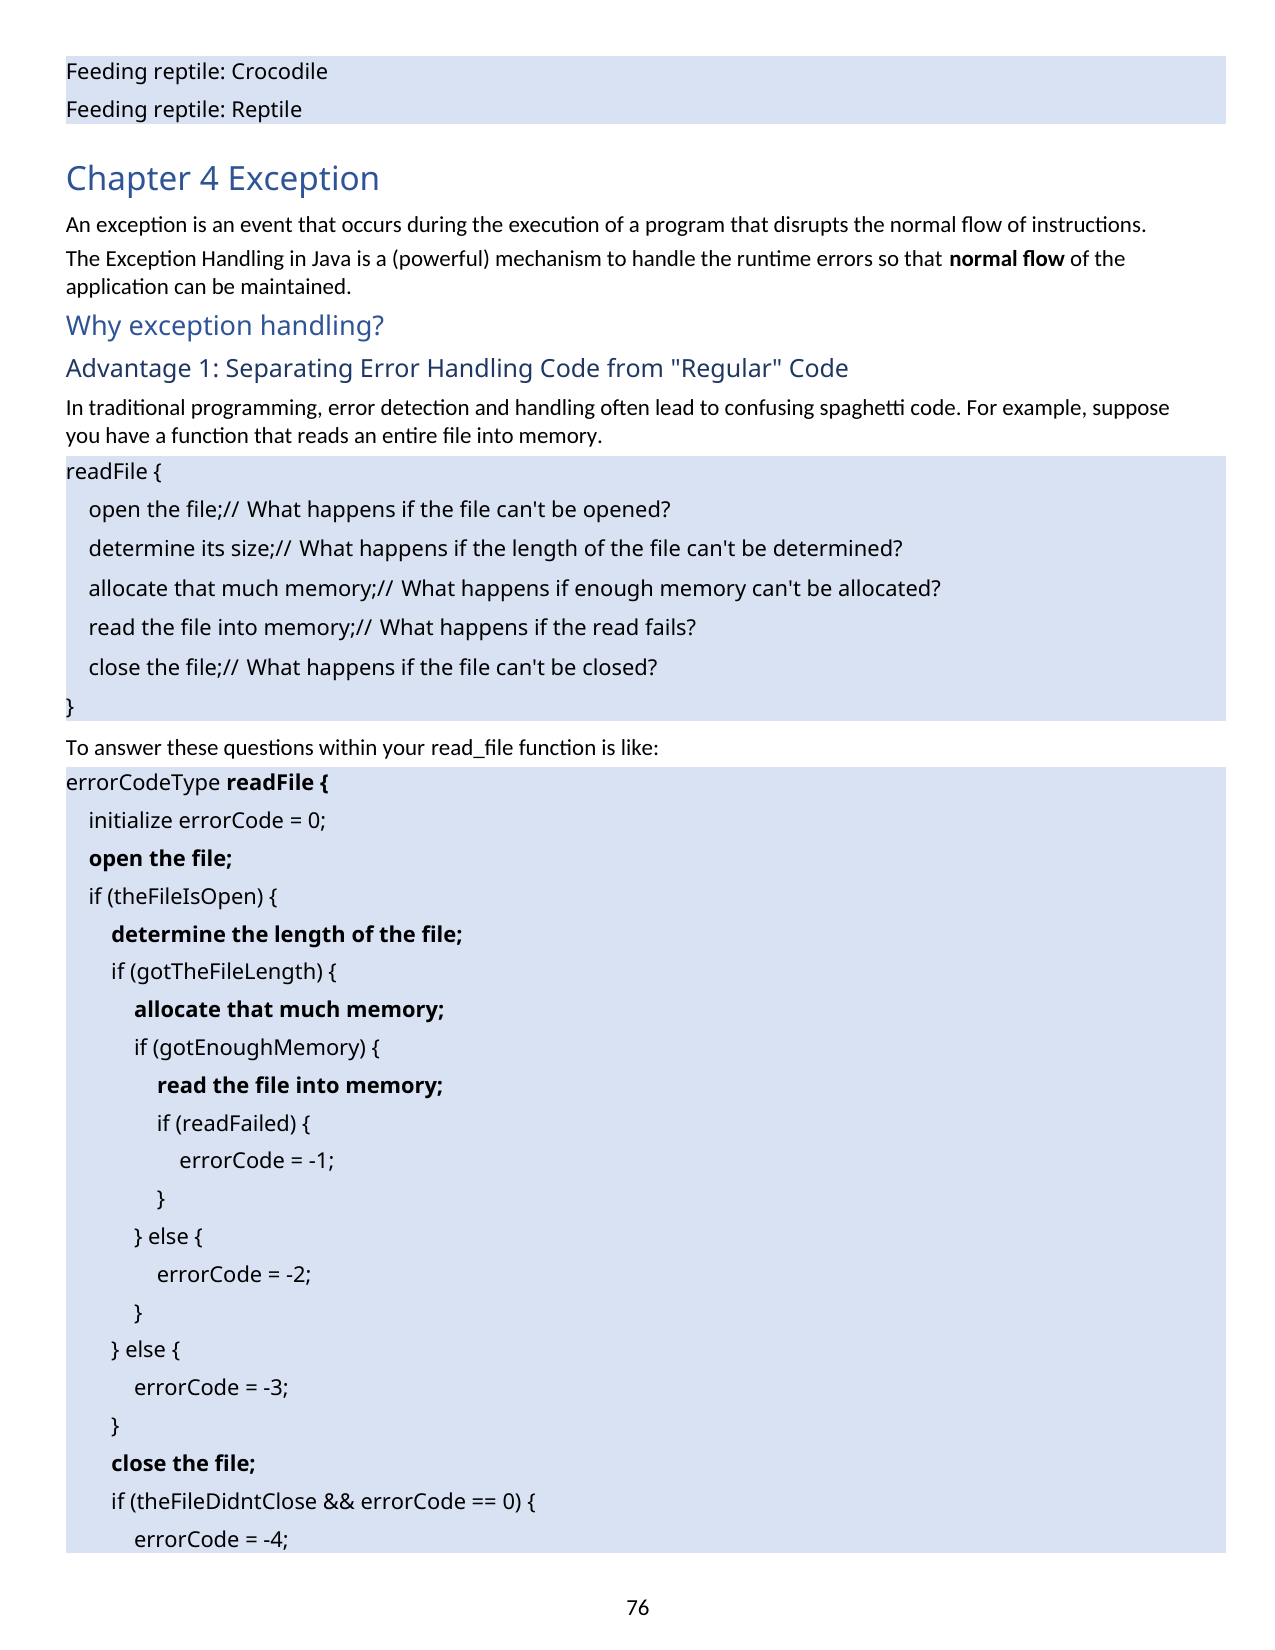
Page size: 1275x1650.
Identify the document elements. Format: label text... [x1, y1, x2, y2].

text Feeding reptile: Crocodile [66, 56, 1226, 86]
text open the file;// What happens if the file can't be opened? [66, 494, 1226, 523]
text read the file into memory;// What happens if the read fails? [66, 612, 1226, 642]
text Feeding reptile: Reptile [66, 94, 1226, 124]
text determine its size;// What happens if the length of the file can't be determined? [66, 533, 1226, 563]
text The Exception Handling in Java is a (powerful) mechanism to handle the runtime errors so that normal flow of the application can be maintained. [66, 244, 1209, 300]
text An exception is an event that occurs during the execution of a program that disrupts the normal flow of instructions. [66, 210, 1209, 238]
subtitle Advantage 1: Separating Error Handling Code from "Regular" Code [66, 351, 1209, 384]
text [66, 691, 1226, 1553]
text In traditional programming, error detection and handling often lead to confusing spaghetti code. For example, suppose you have a function that reads an entire file into memory. [66, 393, 1209, 449]
subtitle Chapter 4 Exception [66, 155, 1209, 200]
text close the file;// What happens if the file can't be closed? [66, 652, 1226, 681]
text allocate that much memory;// What happens if enough memory can't be allocated? [66, 573, 1226, 602]
text readFile { [66, 456, 1226, 486]
subtitle Why exception handling? [66, 307, 1209, 343]
